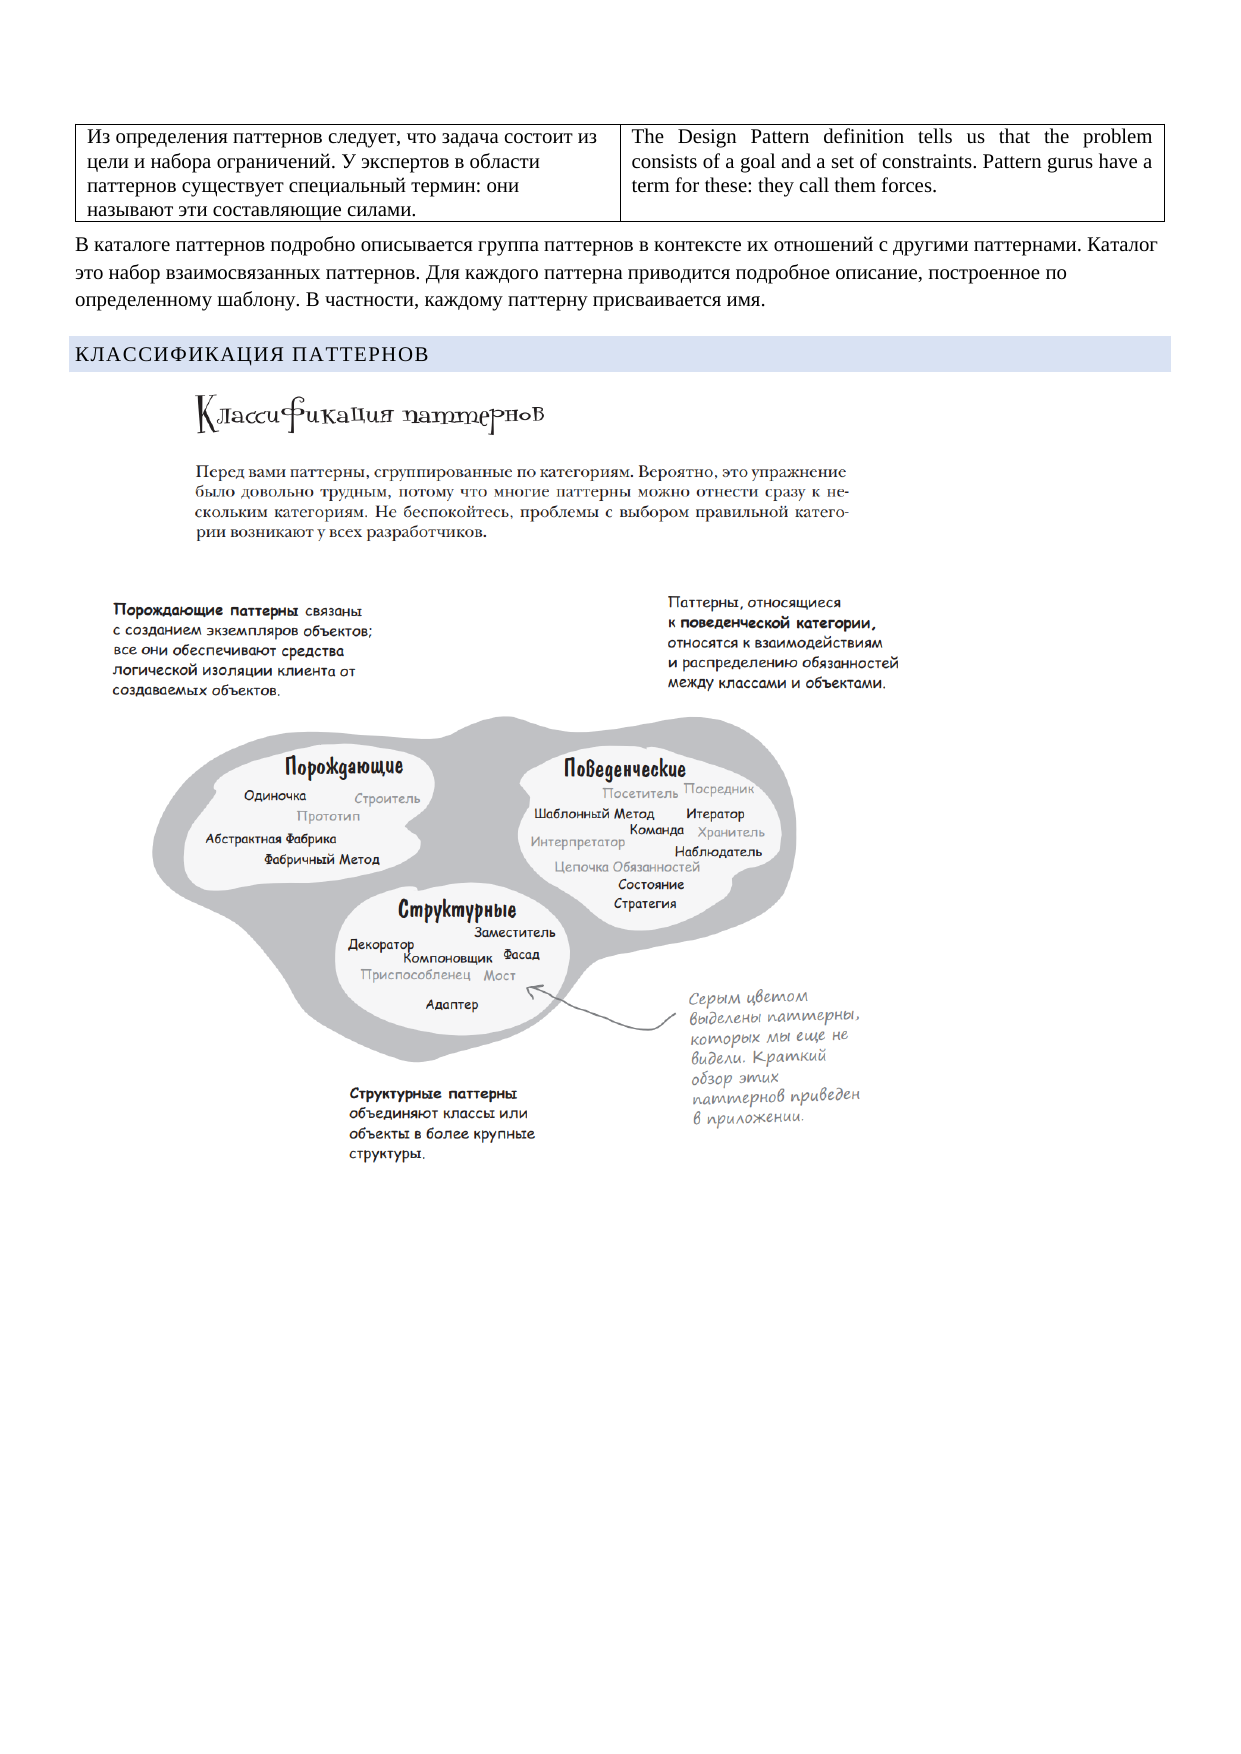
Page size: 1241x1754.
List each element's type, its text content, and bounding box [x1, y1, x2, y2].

table_header Из определения паттернов следует, что задача состоит из цели и набора ограничений. У экспертов в области паттернов существует специальный термин: они называют эти составляющие силами. [76, 125, 620, 221]
table_header The Design Pattern definition tells us that the problem consists of a goal and a set of constraints. Pattern gurus have a term for these: they call them forces. [621, 125, 1164, 221]
subtitle Классификация паттернов [75, 342, 1165, 366]
picture [75, 386, 941, 1183]
text В каталоге паттернов подробно описывается группа паттернов в контексте их отношений с другими паттернами. Каталог это набор взаимосвязанных паттернов. Для каждого паттерна приводится подробное описание, построенное по определенному шаблону. В частности, каждому паттерну присваивается имя. [75, 232, 1165, 311]
